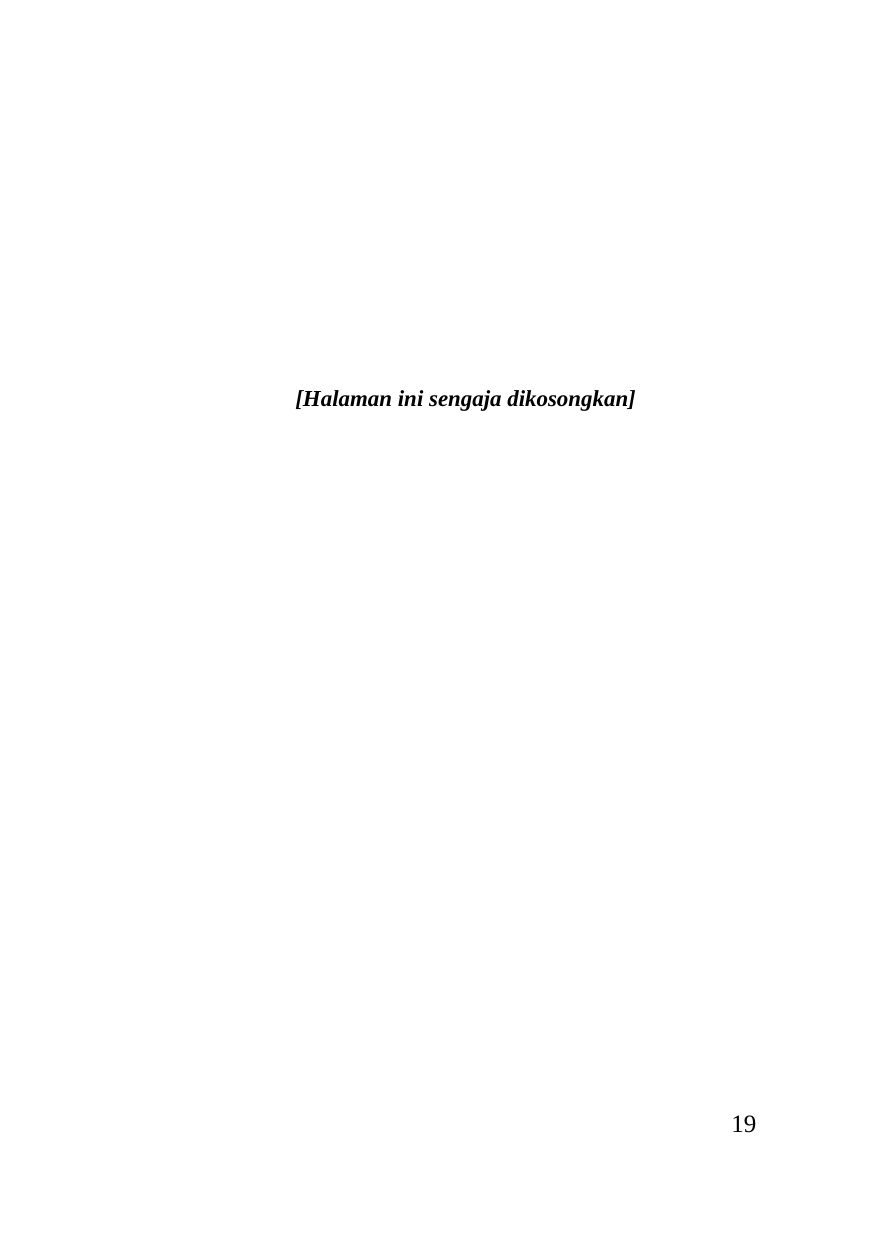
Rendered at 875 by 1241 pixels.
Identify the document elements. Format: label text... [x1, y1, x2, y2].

text [Halaman ini sengaja dikosongkan] [177, 385, 756, 411]
